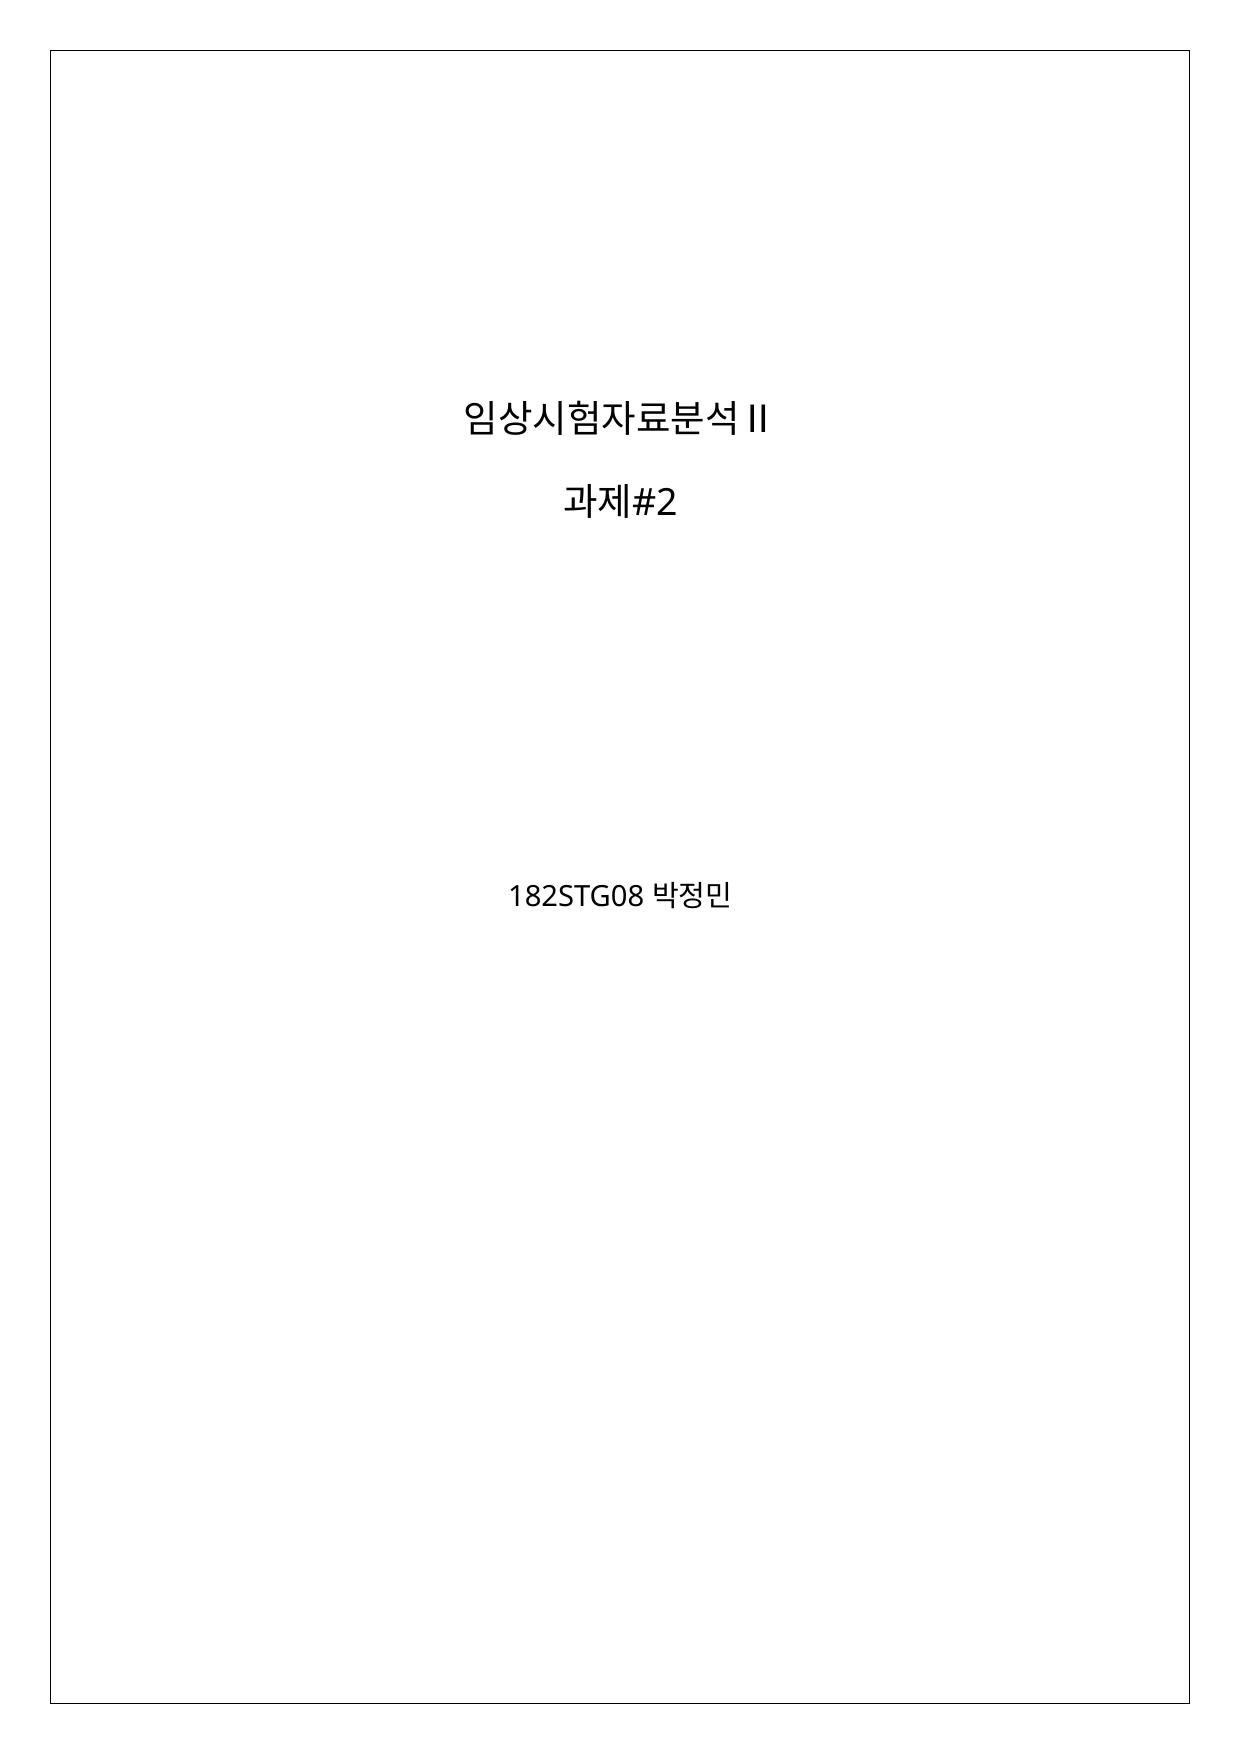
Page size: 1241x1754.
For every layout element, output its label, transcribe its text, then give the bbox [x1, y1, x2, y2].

text 과제#2 [112, 472, 1128, 526]
text 임상시험자료분석Ⅱ [112, 388, 1128, 443]
text 182STG08 박정민 [112, 873, 1128, 915]
